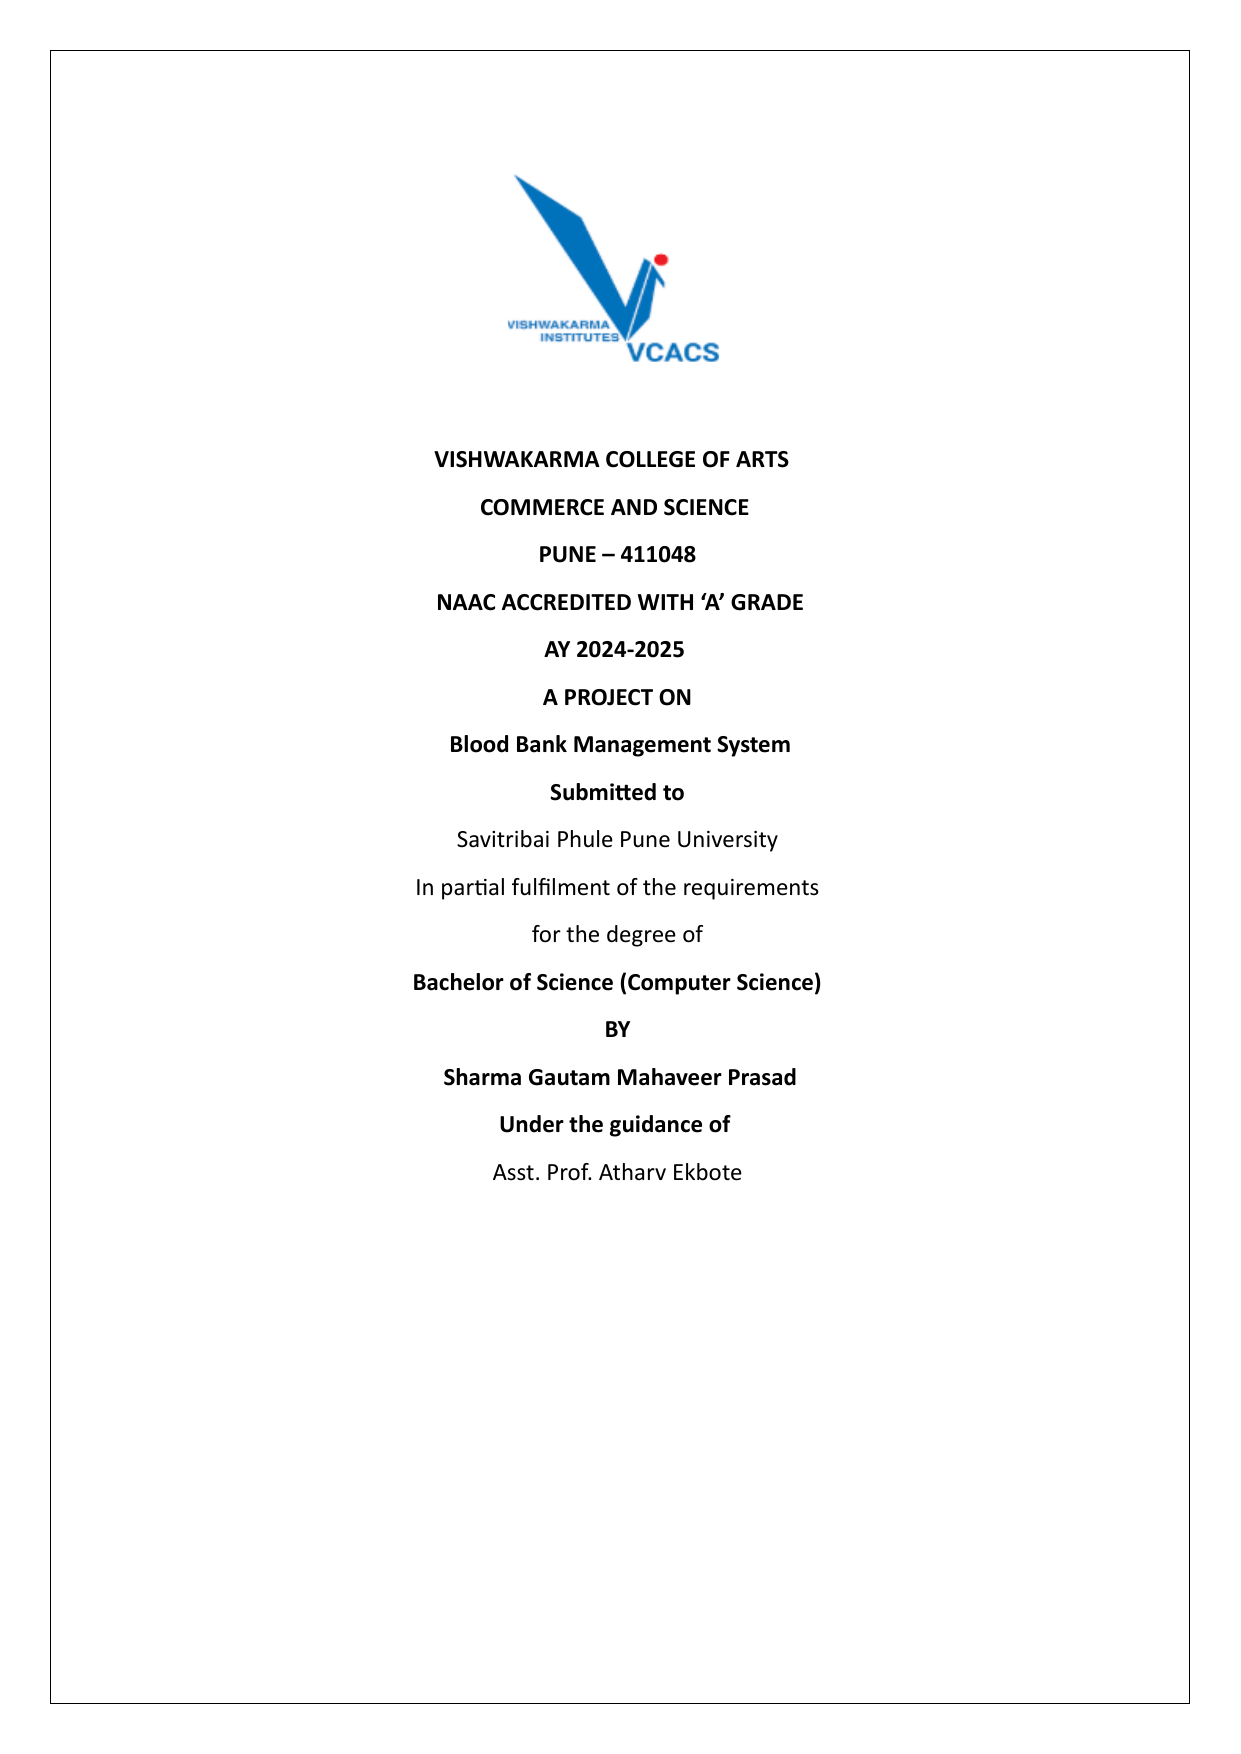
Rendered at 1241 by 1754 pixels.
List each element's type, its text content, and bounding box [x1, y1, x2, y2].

text BY [150, 1013, 1090, 1044]
text COMMERCE AND SCIENCE [150, 491, 1090, 521]
text Under the guidance of [150, 1108, 1090, 1139]
text AY 2024-2025 [150, 633, 1090, 664]
text PUNE – 411048 [150, 538, 1090, 569]
text Blood Bank Management System [150, 728, 1090, 759]
text Submitted to [150, 776, 1090, 806]
text NAAC ACCREDITED WITH ‘A’ GRADE [150, 586, 1090, 616]
picture [507, 162, 727, 373]
text for the degree of [150, 918, 1090, 949]
text Savitribai Phule Pune University [150, 823, 1090, 854]
text A PROJECT ON [150, 681, 1090, 711]
text Asst. Prof. Atharv Ekbote [150, 1156, 1090, 1186]
text Sharma Gautam Mahaveer Prasad [150, 1061, 1090, 1091]
text In partial fulfilment of the requirements [150, 871, 1090, 901]
text VISHWAKARMA COLLEGE OF ARTS [150, 443, 1090, 474]
text Bachelor of Science (Computer Science) [150, 966, 1090, 996]
